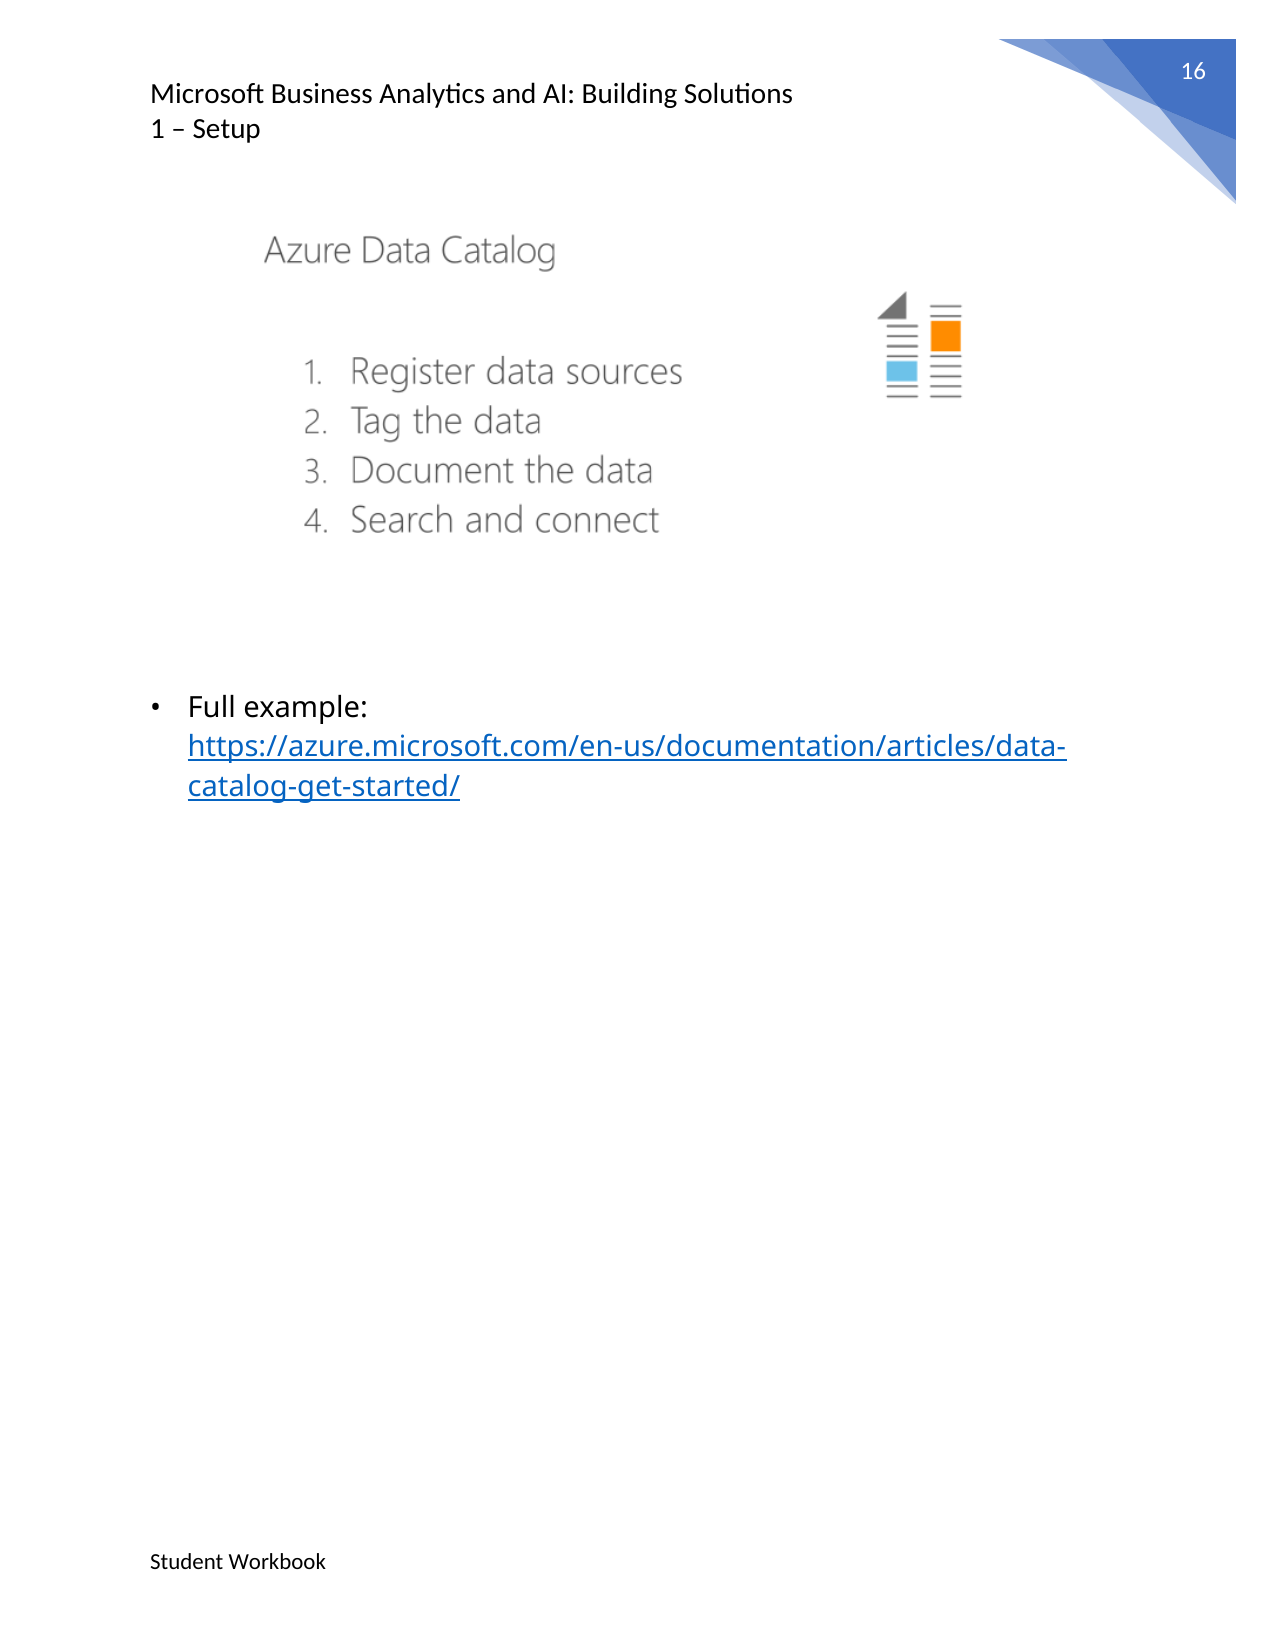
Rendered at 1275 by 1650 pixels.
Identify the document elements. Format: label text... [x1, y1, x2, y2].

picture [997, 39, 1236, 205]
list Full example: https://azure.microsoft.com/en-us/documentation/articles/data-catalog-get-started/ [150, 686, 1125, 805]
